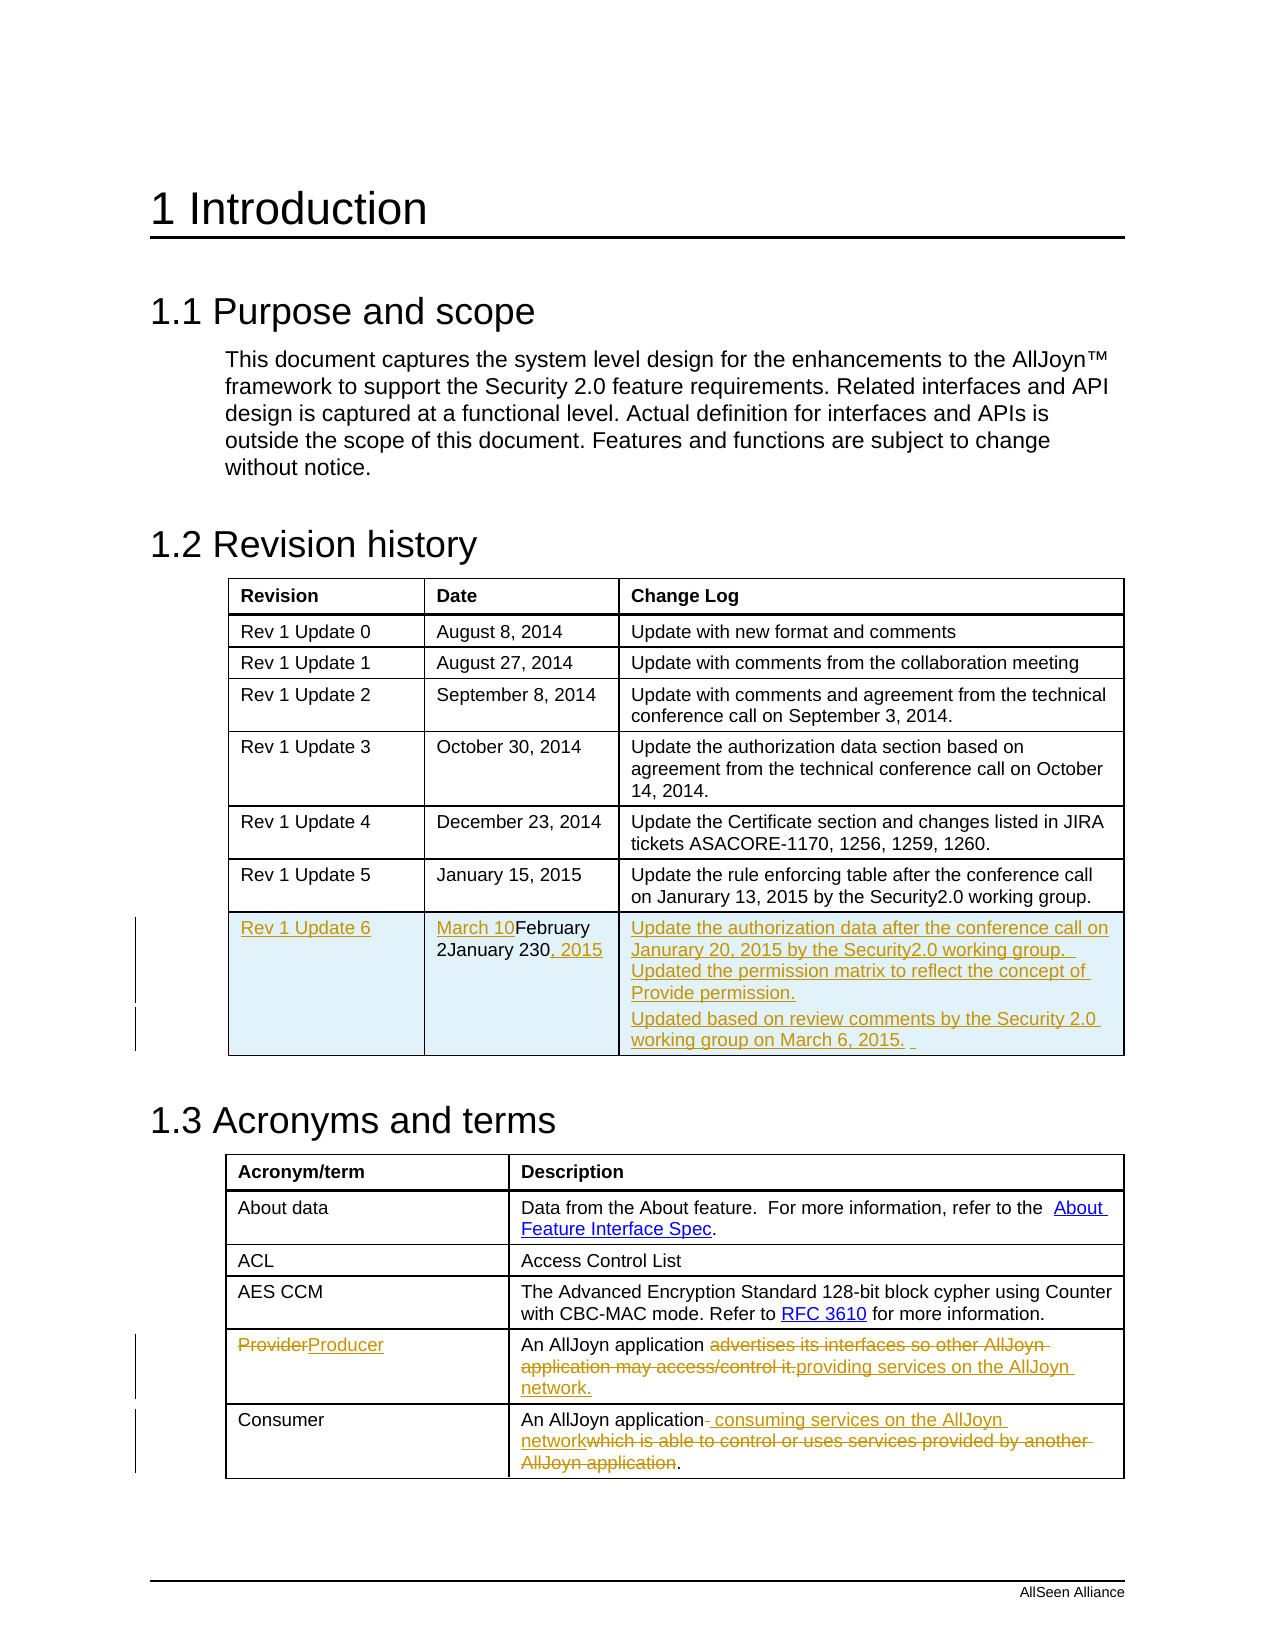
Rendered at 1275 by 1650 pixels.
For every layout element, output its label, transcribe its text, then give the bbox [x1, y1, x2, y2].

table_cell About data [227, 1192, 508, 1244]
table_cell Rev 1 Update 3 [229, 732, 424, 805]
table_cell December 23, 2014 [425, 807, 618, 858]
subtitle Revision history [150, 522, 1125, 565]
table_cell October 30, 2014 [425, 732, 618, 805]
table_header Description [510, 1155, 1123, 1189]
subtitle Acronyms and terms [150, 1098, 1125, 1141]
subtitle Introduction [150, 181, 1125, 236]
table_cell An AllJoyn application [510, 1330, 1123, 1403]
table_cell The Advanced Encryption Standard 128-bit block cypher using Counter with CBC-MAC mode. Refer to RFC 3610 for more information. [510, 1277, 1123, 1328]
table_cell Rev 1 Update 4 [229, 807, 424, 858]
table_header Revision [229, 579, 424, 613]
table_cell Rev 1 Update 1 [229, 648, 424, 678]
table_cell Update with comments and agreement from the technical conference call on September 3, 2014. [620, 679, 1123, 731]
table_cell September 8, 2014 [425, 679, 618, 731]
table_cell Data from the About feature. For more information, refer to the About Feature Interface Spec. [510, 1192, 1123, 1244]
table_cell An AllJoyn application. [510, 1405, 1123, 1477]
table_header Change Log [620, 579, 1123, 613]
table_cell Update with comments from the collaboration meeting [620, 648, 1123, 678]
table_cell August 8, 2014 [425, 616, 618, 646]
table_cell August 27, 2014 [425, 648, 618, 678]
table_cell ACL [227, 1245, 508, 1275]
table_cell Rev 1 Update 2 [229, 679, 424, 731]
table_cell Consumer [227, 1405, 508, 1477]
table_cell Update with new format and comments [620, 616, 1123, 646]
table_cell AES CCM [227, 1277, 508, 1328]
table_cell January 15, 2015 [425, 860, 618, 911]
subtitle Purpose and scope [150, 289, 1125, 332]
table_cell [227, 1330, 508, 1403]
table_cell Update the rule enforcing table after the conference call on Janurary 13, 2015 by the Security2.0 working group. [620, 860, 1123, 911]
table_cell Update the authorization data section based on agreement from the technical conference call on October 14, 2014. [620, 732, 1123, 805]
table_cell Update the Certificate section and changes listed in JIRA tickets ASACORE-1170, 1256, 1259, 1260. [620, 807, 1123, 858]
table_cell Access Control List [510, 1245, 1123, 1275]
table_cell Rev 1 Update 0 [229, 616, 424, 646]
table_cell Rev 1 Update 5 [229, 860, 424, 911]
table_header Date [425, 579, 618, 613]
table_header Acronym/term [227, 1155, 508, 1189]
text This document captures the system level design for the enhancements to the AllJoyn™ framework to support the Security 2.0 feature requirements. Related interfaces and API design is captured at a functional level. Actual definition for interfaces and APIs is outside the scope of this document. Features and functions are subject to change without notice. [225, 345, 1125, 480]
